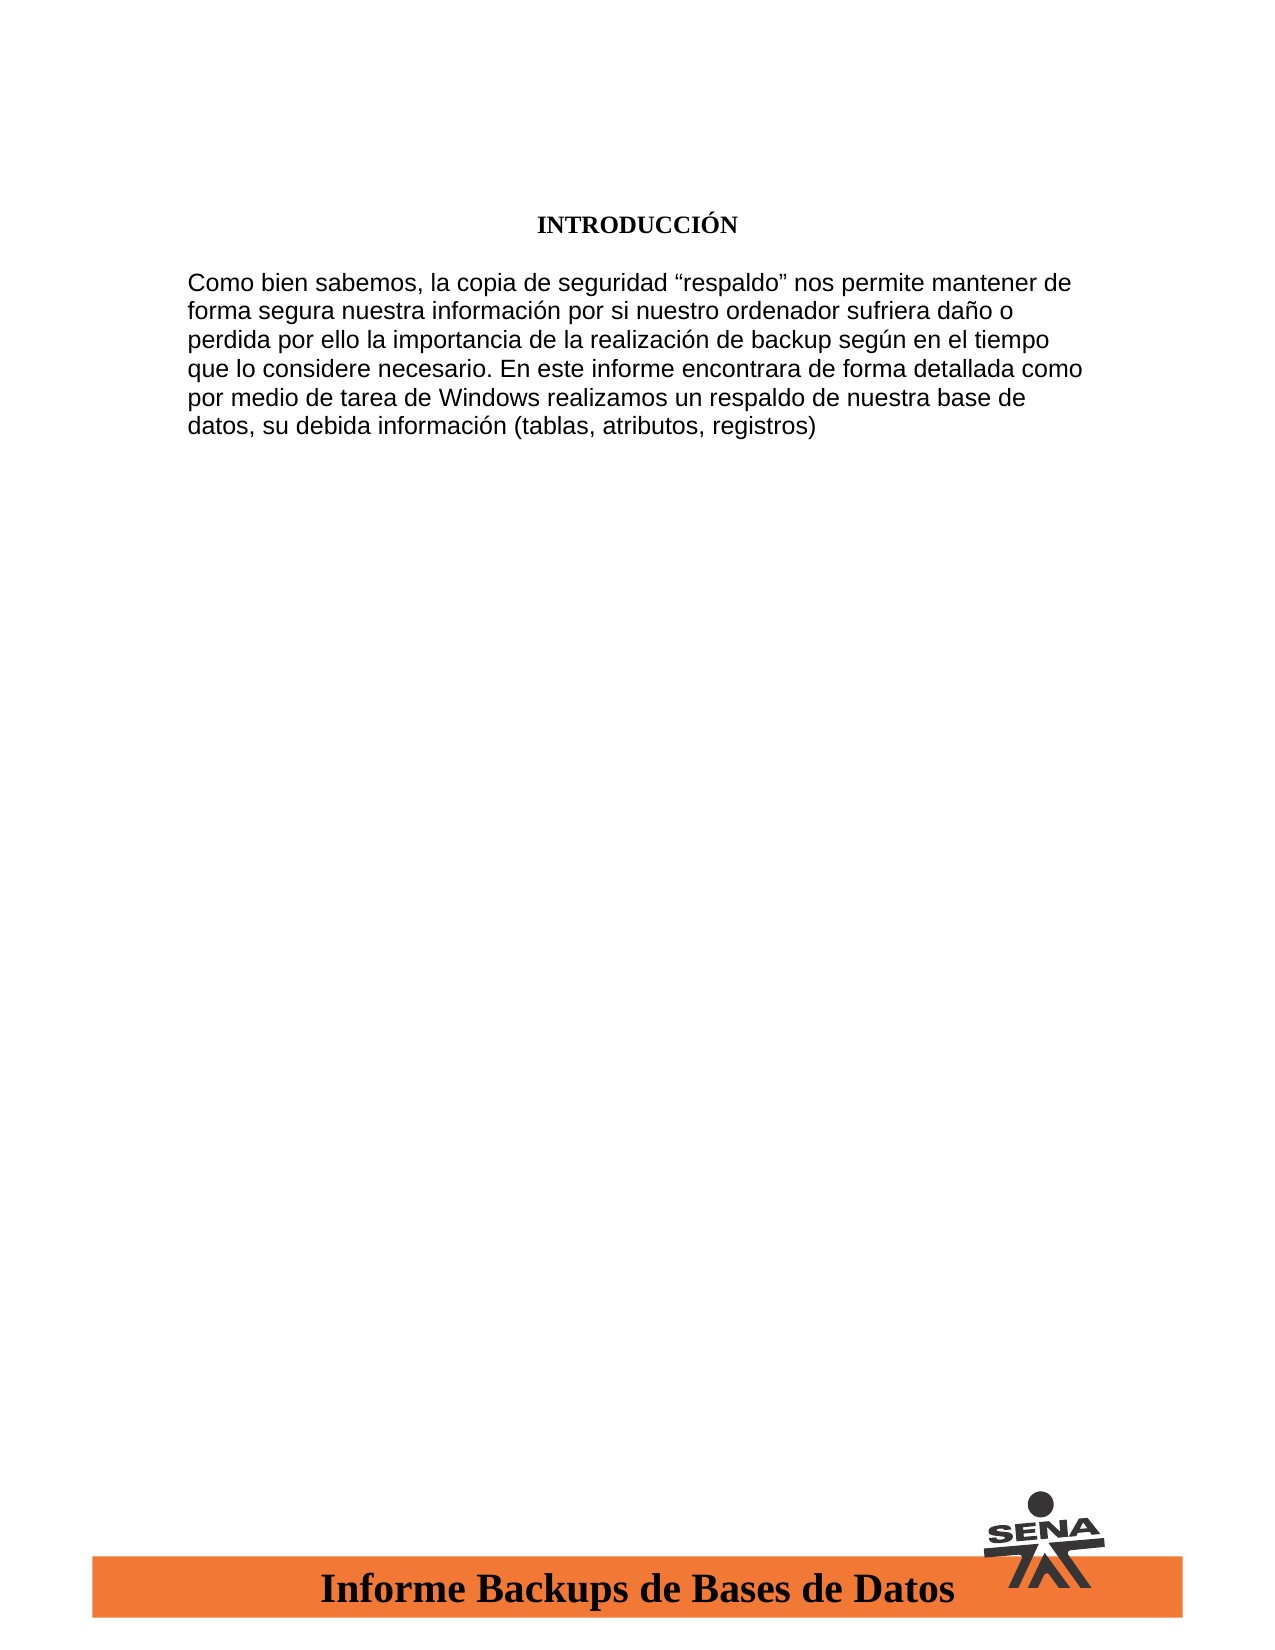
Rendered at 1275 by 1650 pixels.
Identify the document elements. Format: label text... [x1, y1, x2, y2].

text Como bien sabemos, la copia de seguridad “respaldo” nos permite mantener de forma segura nuestra información por si nuestro ordenador sufriera daño o perdida por ello la importancia de la realización de backup según en el tiempo que lo considere necesario. En este informe encontrara de forma detallada como por medio de tarea de Windows realizamos un respaldo de nuestra base de datos, su debida información (tablas, atributos, registros) [187, 267, 1087, 440]
subtitle INTRODUCCIÓN [187, 210, 1087, 239]
